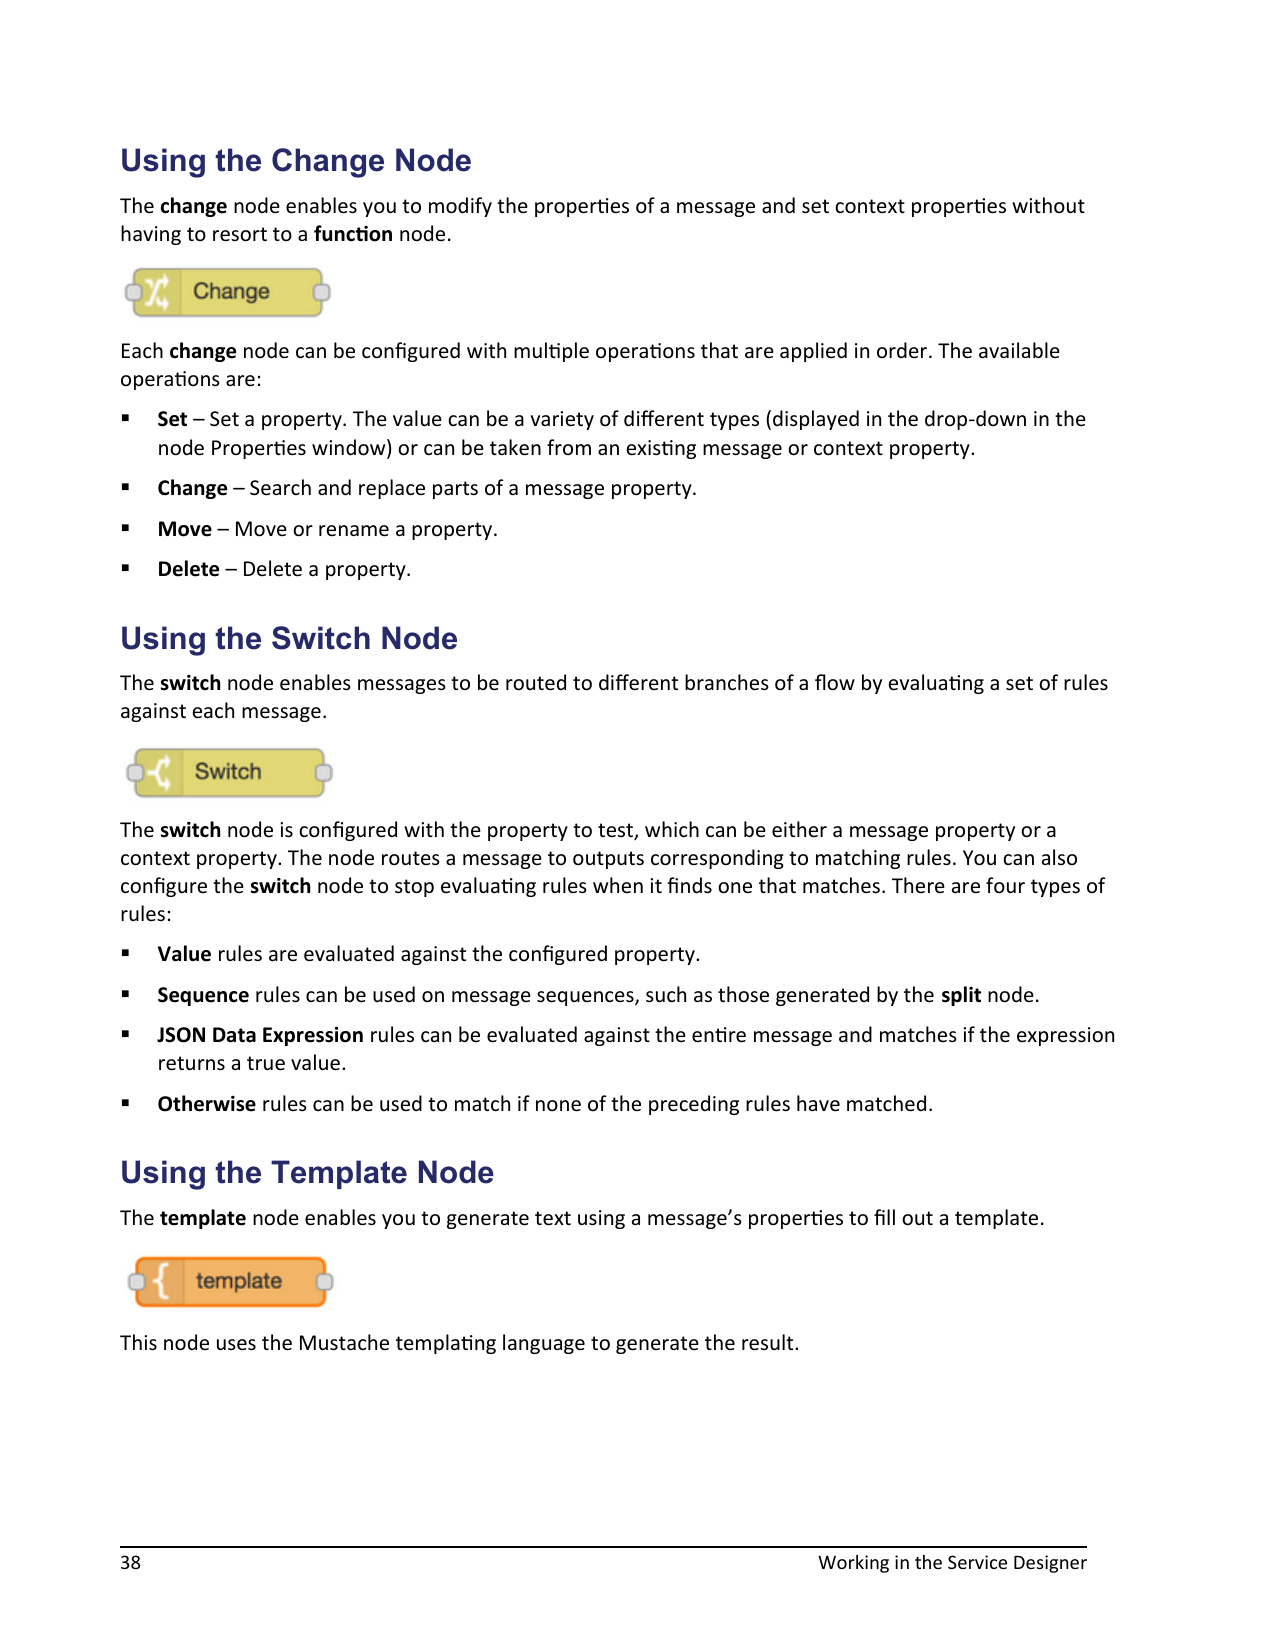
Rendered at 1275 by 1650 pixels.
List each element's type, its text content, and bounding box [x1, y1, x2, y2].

text Each change node can be configured with multiple operations that are applied in order. The available operations are: [120, 336, 1125, 392]
list Set – Set a property. The value can be a variety of different types (displayed in the drop-down in the node Properties window) or can be taken from an existing message or context property. [120, 404, 1125, 461]
text The switch node is configured with the property to test, which can be either a message property or a context property. The node routes a message to outputs corresponding to matching rules. You can also configure the switch node to stop evaluating rules when it finds one that matches. There are four types of rules: [120, 815, 1125, 927]
list JSON Data Expression rules can be evaluated against the entire message and matches if the expression returns a true value. [120, 1020, 1125, 1076]
subtitle Using the Switch Node [120, 620, 1125, 656]
list Value rules are evaluated against the configured property. [120, 939, 1125, 967]
list Move – Move or rename a property. [120, 514, 1125, 542]
picture [120, 736, 338, 803]
list Otherwise rules can be used to match if none of the preceding rules have matched. [120, 1089, 1125, 1117]
list Delete – Delete a property. [120, 554, 1125, 582]
list Change – Search and replace parts of a message property. [120, 473, 1125, 501]
list Sequence rules can be used on message sequences, such as those generated by the split node. [120, 980, 1125, 1008]
text The change node enables you to modify the properties of a message and set context properties without having to resort to a function node. [120, 191, 1125, 247]
picture [120, 1243, 342, 1316]
subtitle Using the Template Node [120, 1154, 1125, 1190]
picture [120, 259, 336, 324]
subtitle Using the Change Node [120, 142, 1125, 178]
text This node uses the Mustache templating language to generate the result. [120, 1328, 1125, 1356]
text The template node enables you to generate text using a message’s properties to fill out a template. [120, 1203, 1125, 1231]
text The switch node enables messages to be routed to different branches of a flow by evaluating a set of rules against each message. [120, 668, 1125, 724]
